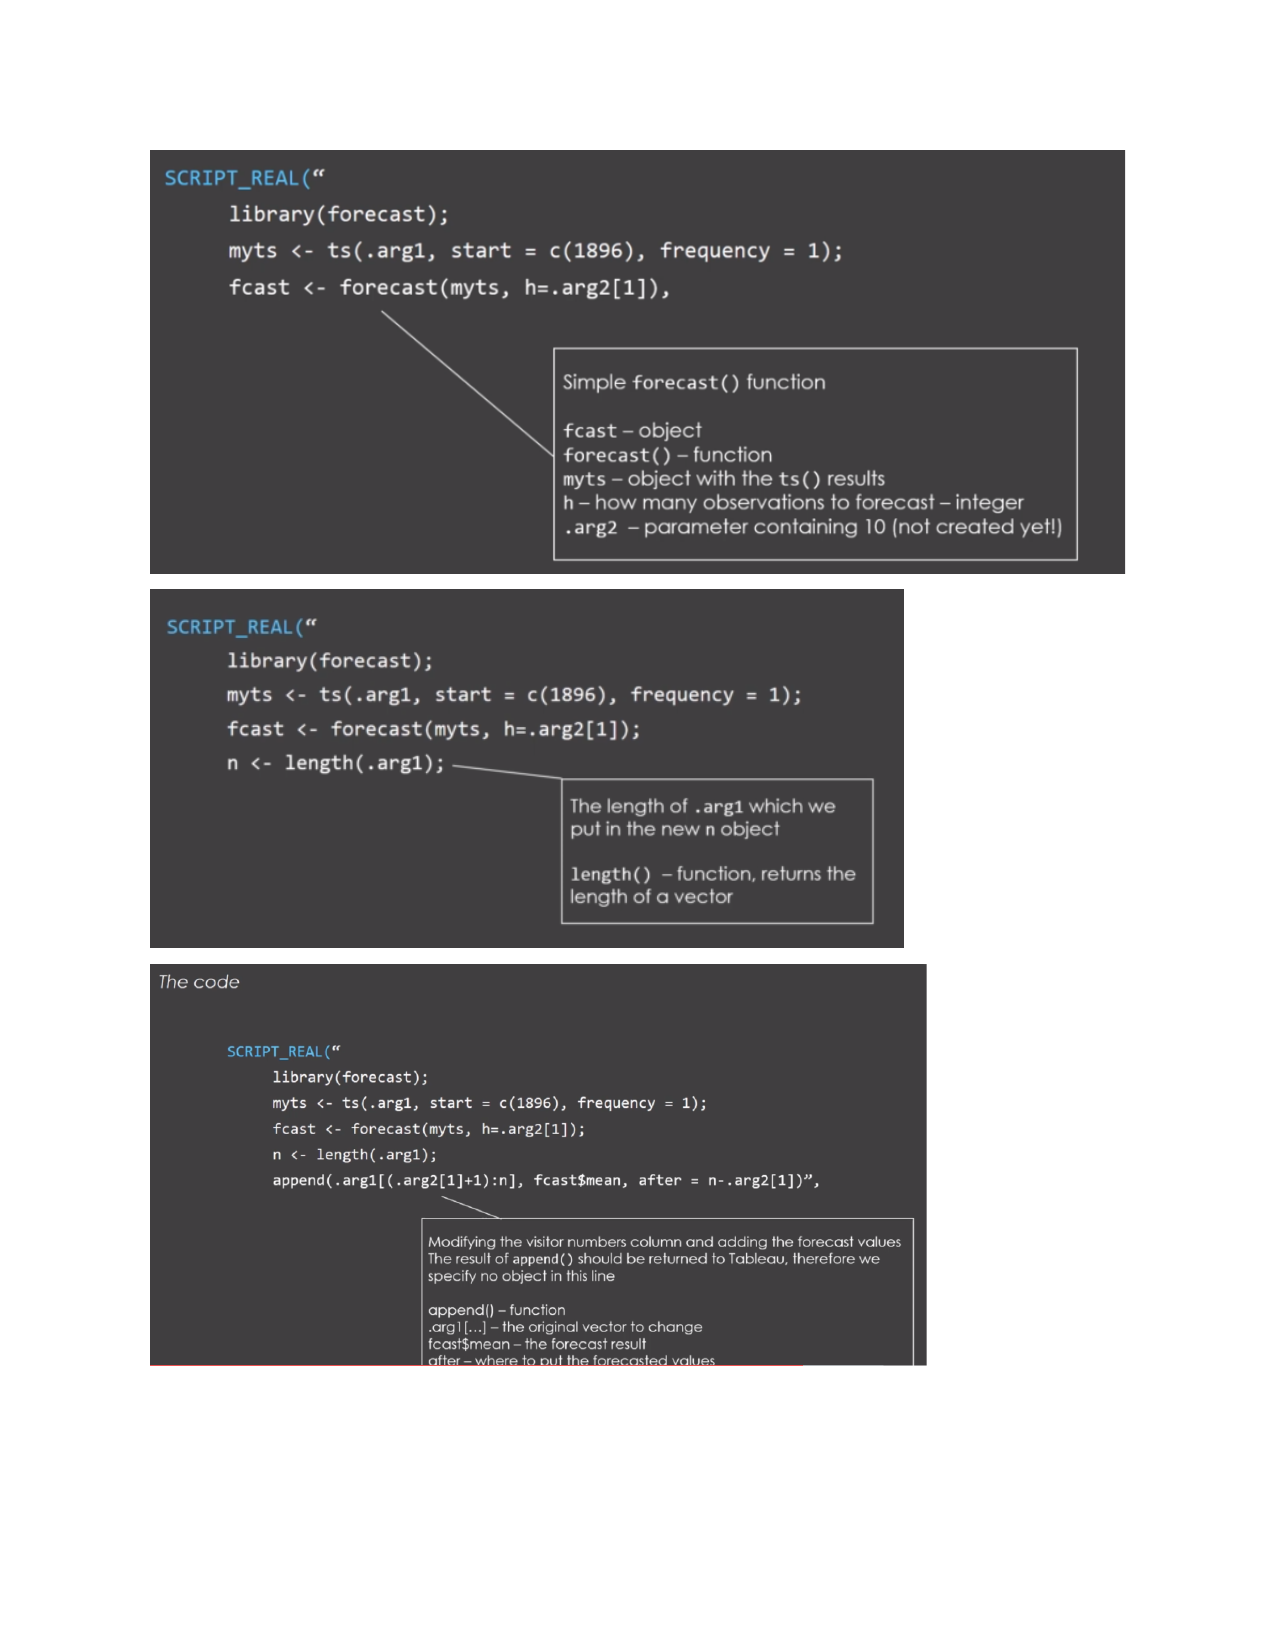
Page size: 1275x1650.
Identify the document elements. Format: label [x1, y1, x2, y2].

picture [150, 964, 927, 1366]
picture [150, 589, 904, 948]
picture [150, 150, 1125, 574]
